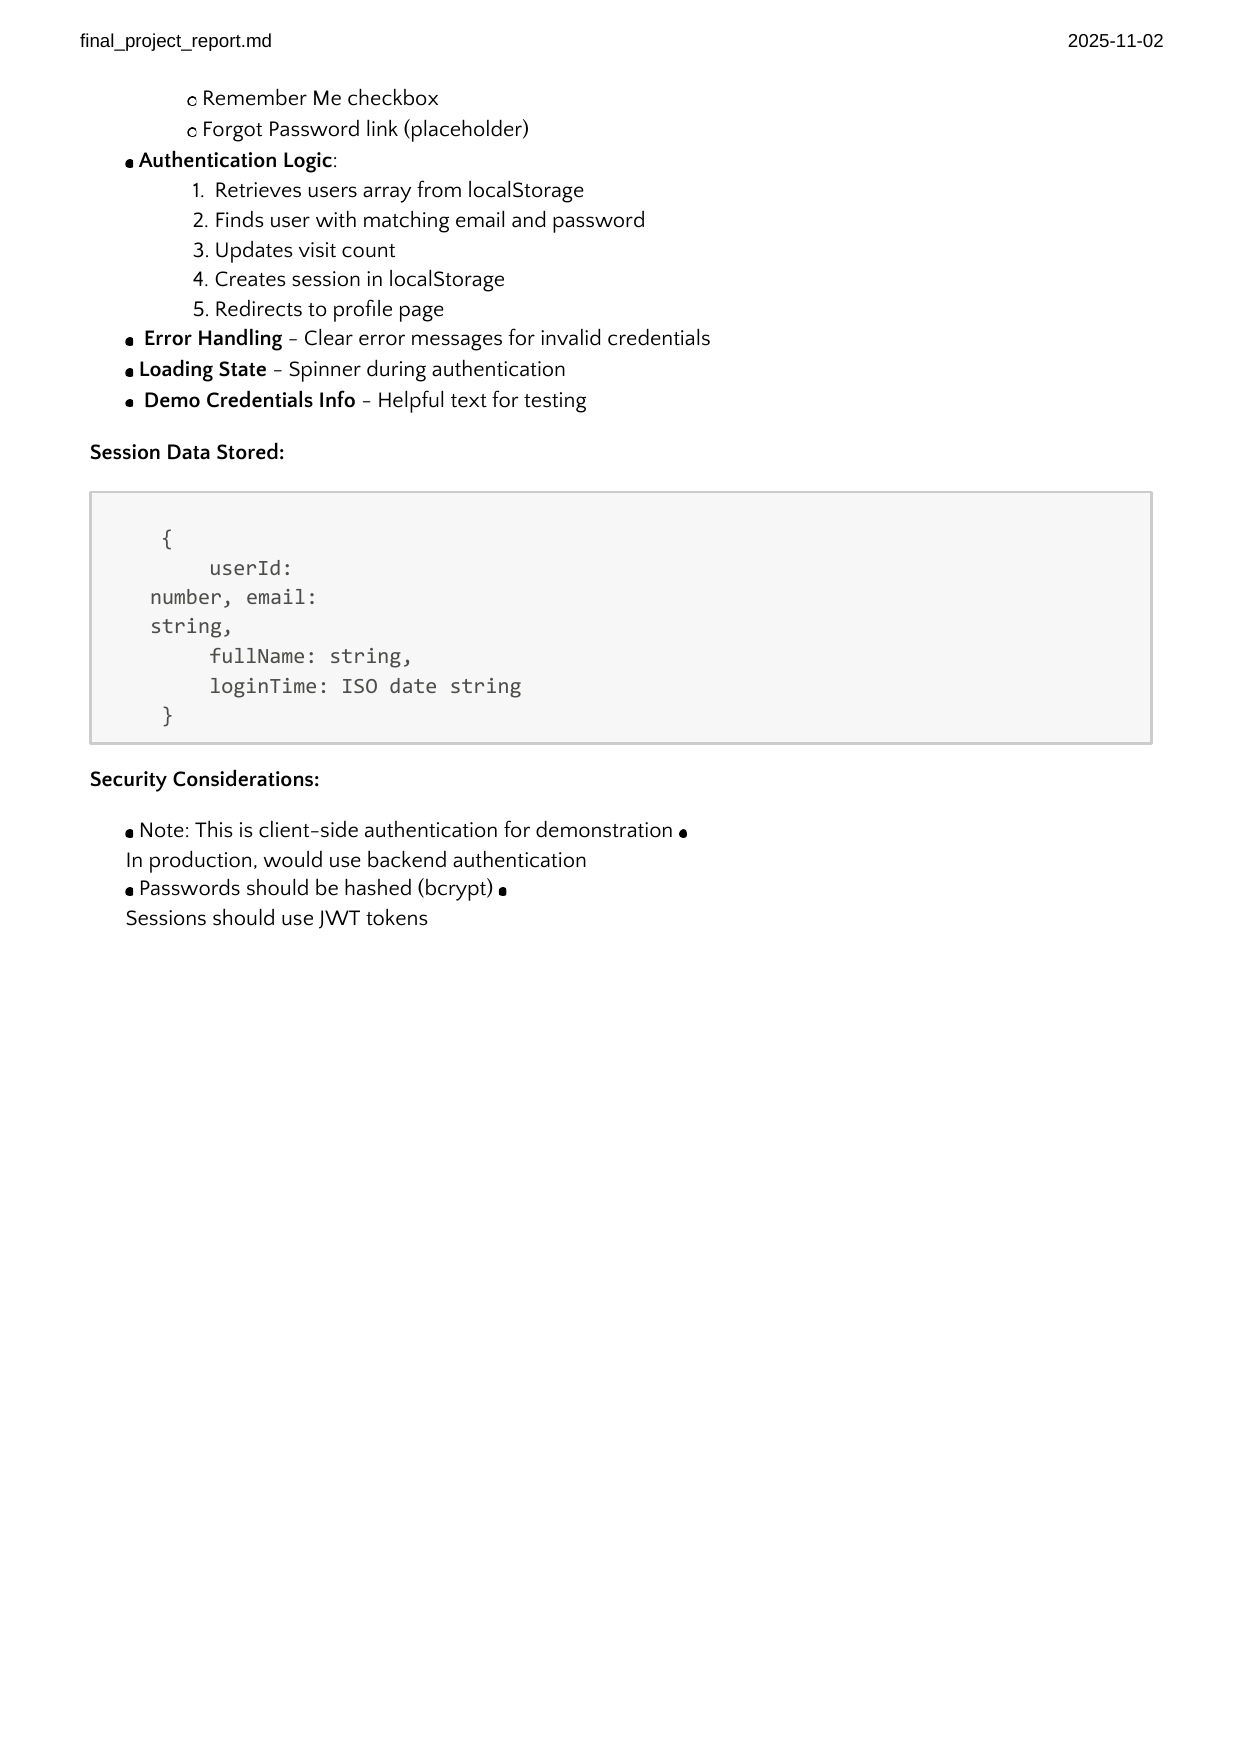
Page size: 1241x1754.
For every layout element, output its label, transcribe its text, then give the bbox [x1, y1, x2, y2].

picture [125, 368, 134, 377]
list Updates visit count [193, 238, 1166, 263]
picture [125, 337, 134, 346]
list Redirects to profile page [193, 298, 1166, 322]
list Finds user with matching email and password [193, 209, 1166, 233]
picture [679, 829, 687, 838]
text Forgot Password link (placeholder) [187, 118, 1166, 143]
text Demo Credentials Info - Helpful text for testing [125, 388, 1166, 414]
text Security Considerations: [89, 507, 1166, 792]
picture [125, 887, 134, 896]
text Authentication Logic: [125, 149, 1166, 174]
text Remember Me checkbox [187, 87, 1166, 113]
picture [125, 829, 134, 838]
list Creates session in localStorage [193, 268, 1166, 292]
picture [187, 96, 197, 106]
text Note: This is client-side authentication for demonstration In production, would use backend authentication [125, 819, 702, 873]
text Session Data Stored: [89, 441, 1166, 465]
picture [125, 399, 134, 407]
picture [187, 127, 197, 137]
text Loading State - Spinner during authentication [125, 358, 1166, 383]
picture [498, 887, 507, 896]
picture [125, 159, 134, 168]
text Error Handling - Clear error messages for invalid credentials [125, 327, 1166, 353]
text Passwords should be hashed (bcrypt) Sessions should use JWT tokens [125, 877, 510, 931]
list Retrieves users array from localStorage [193, 179, 1166, 204]
